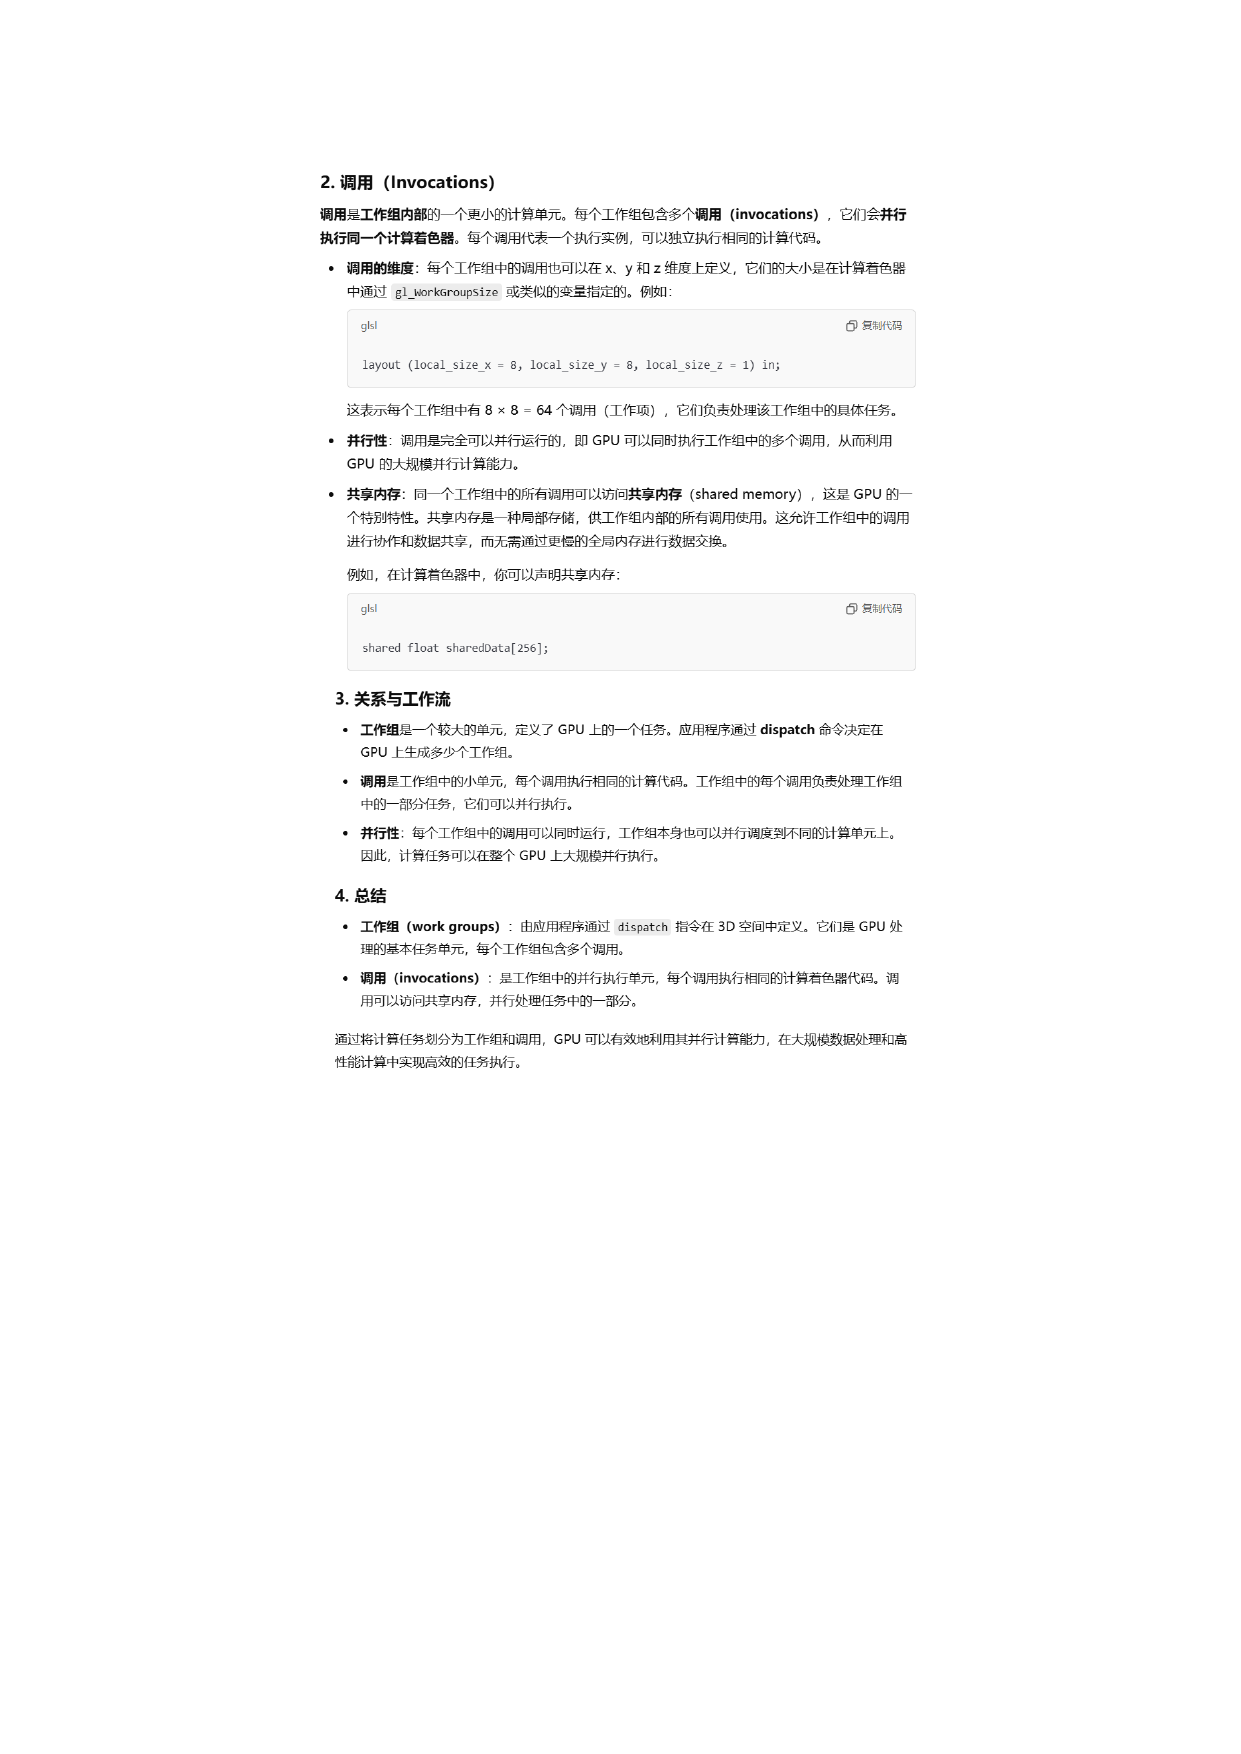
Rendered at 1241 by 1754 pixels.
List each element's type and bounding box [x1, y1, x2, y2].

picture [311, 162, 930, 679]
picture [328, 682, 912, 1072]
